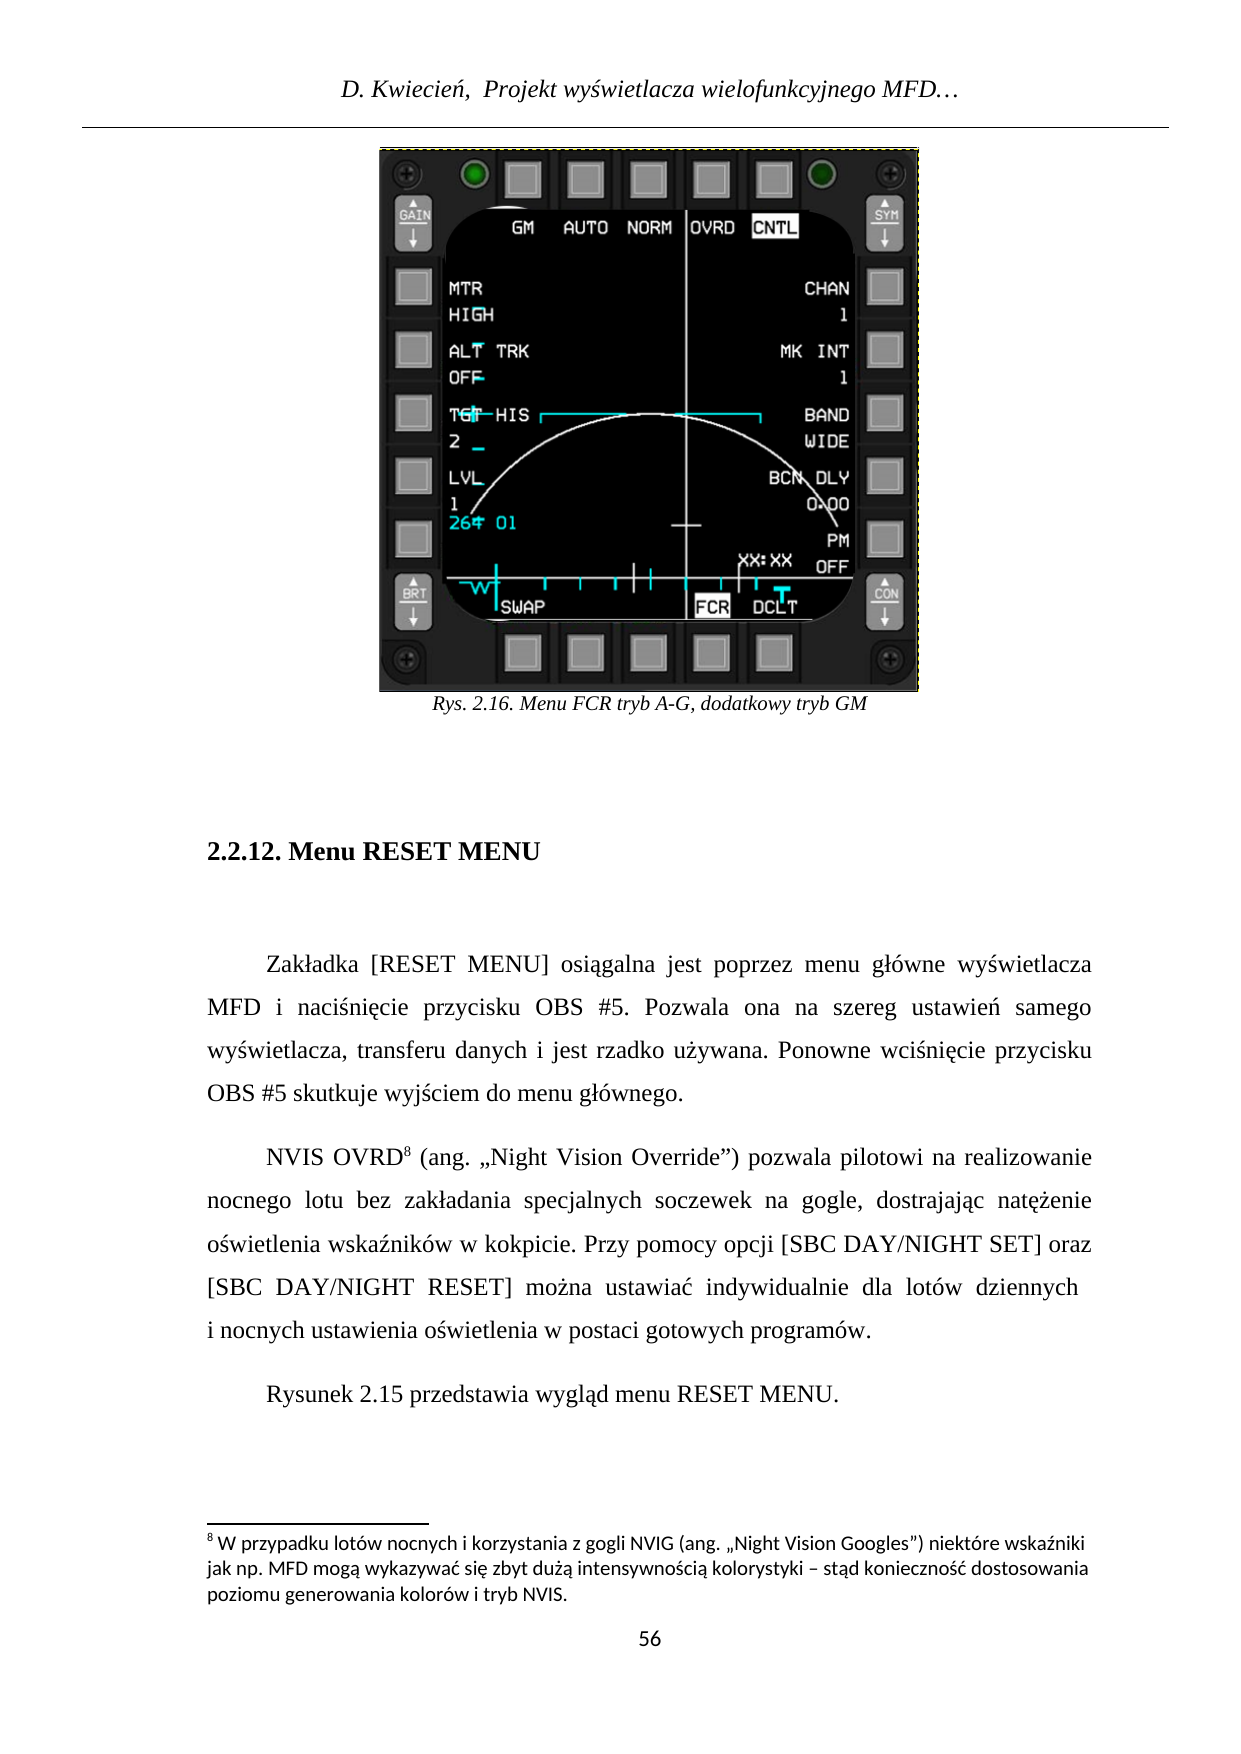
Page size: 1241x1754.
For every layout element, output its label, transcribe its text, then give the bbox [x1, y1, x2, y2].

picture [379, 147, 920, 692]
text Zakładka [RESET MENU] osiągalna jest poprzez menu główne wyświetlacza MFD i naciśnięcie przycisku OBS #5. Pozwala ona na szereg ustawień samego wyświetlacza, transferu danych i jest rzadko używana. Ponowne wciśnięcie przycisku OBS #5 skutkuje wyjściem do menu głównego. [207, 949, 1092, 1107]
subtitle 2.2.12. Menu RESET MENU [207, 835, 1092, 866]
text NVIS OVRD (ang. „Night Vision Override”) pozwala pilotowi na realizowanie nocnego lotu bez zakładania specjalnych soczewek na gogle, dostrajając natężenie oświetlenia wskaźników w kokpicie. Przy pomocy opcji [SBC DAY/NIGHT SET] oraz [SBC DAY/NIGHT RESET] można ustawiać indywidualnie dla lotów dziennych i nocnych ustawienia oświetlenia w postaci gotowych programów. [207, 1142, 1092, 1344]
text Rysunek 2.15 przedstawia wygląd menu RESET MENU. [207, 1379, 1092, 1408]
